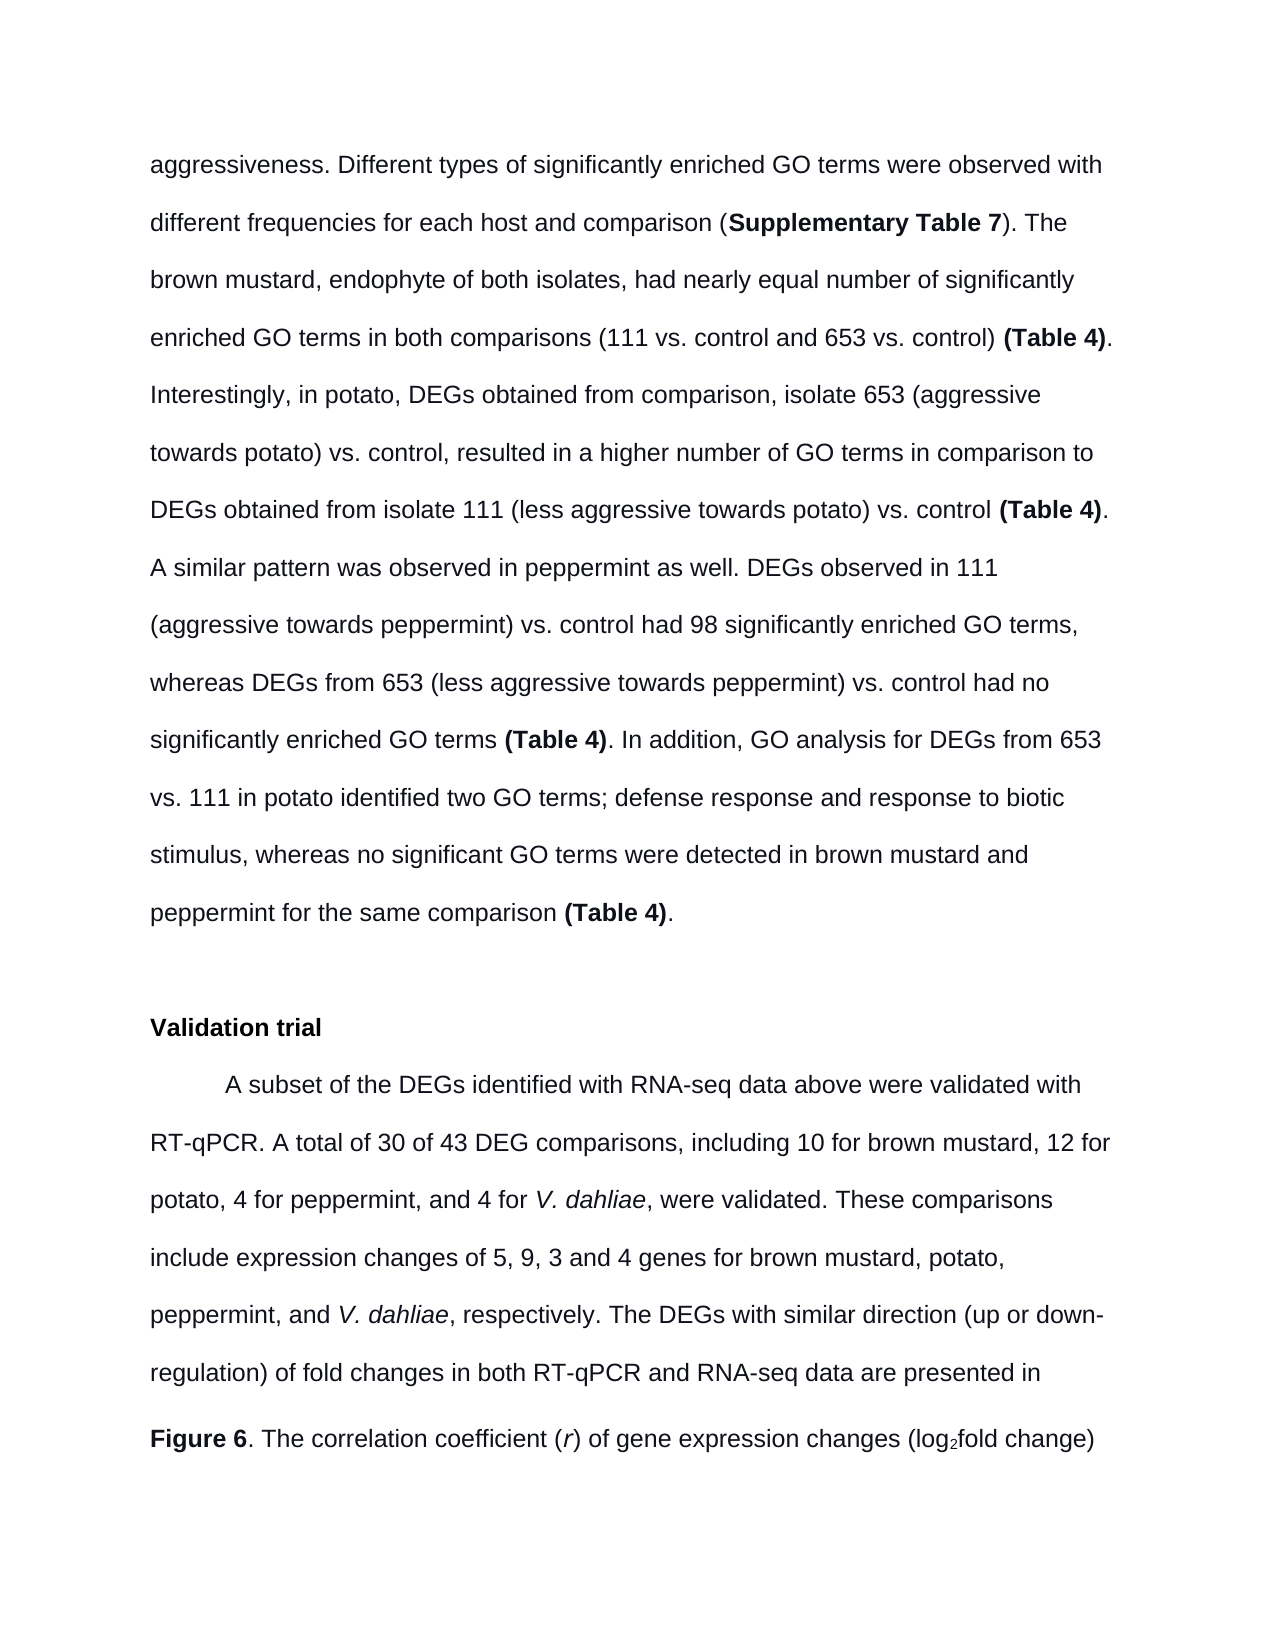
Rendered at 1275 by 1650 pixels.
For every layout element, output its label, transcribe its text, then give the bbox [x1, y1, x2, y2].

text Validation trial [150, 1012, 1125, 1041]
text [150, 1070, 1125, 1454]
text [150, 150, 1125, 926]
